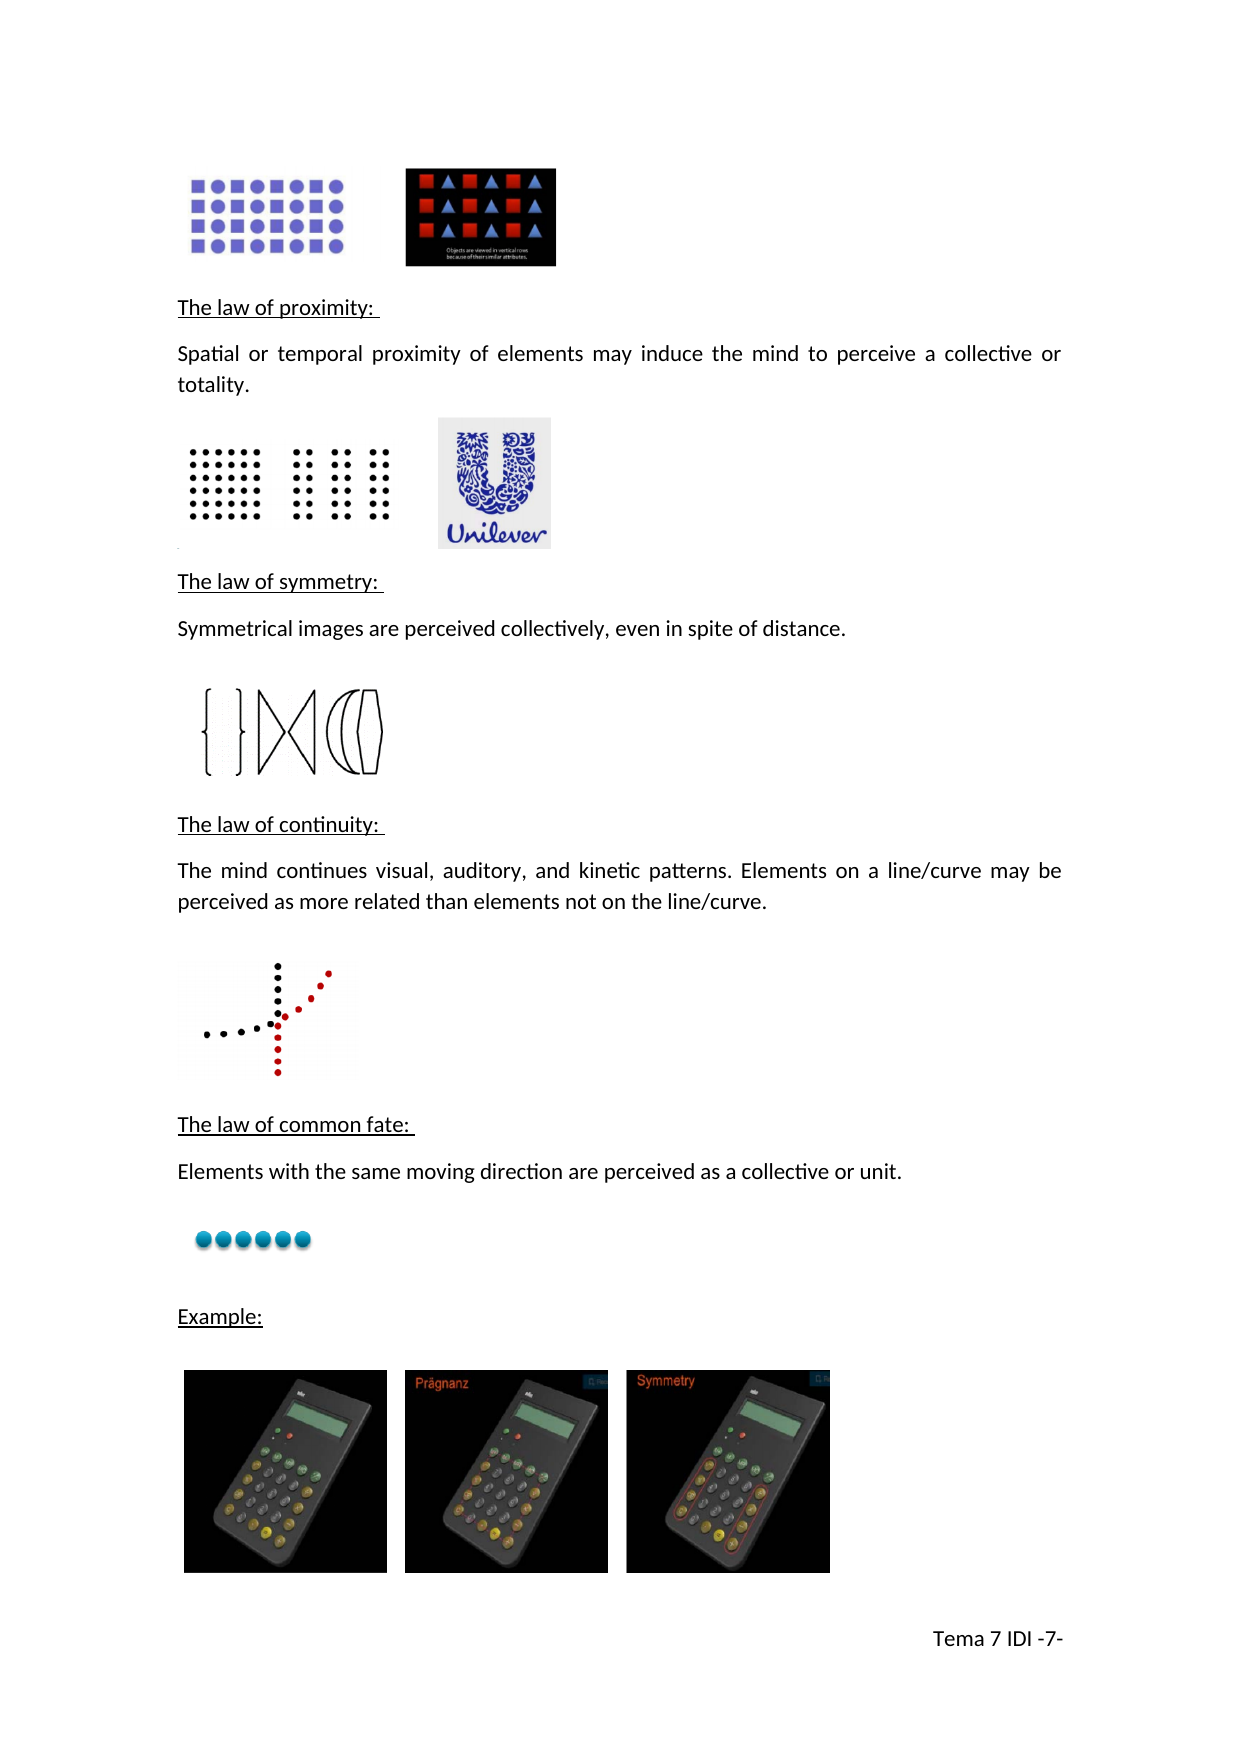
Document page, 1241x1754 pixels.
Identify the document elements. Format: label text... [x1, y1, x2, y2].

picture [177, 416, 567, 549]
text Symmetrical images are perceived collectively, even in spite of distance. [177, 614, 1063, 642]
text The law of continuity: [177, 810, 1063, 838]
picture [177, 147, 574, 274]
picture [177, 661, 409, 791]
text Elements with the same moving direction are perceived as a collective or unit. [177, 1157, 1063, 1185]
text The mind continues visual, auditory, and kinetic patterns. Elements on a line/curve may be perceived as more related than elements not on the line/curve. [177, 857, 1063, 915]
picture [177, 933, 368, 1092]
picture [177, 1349, 842, 1583]
text The law of common fate: [177, 1110, 1063, 1138]
text The law of proximity: [177, 293, 1063, 321]
text The law of symmetry: [177, 567, 1063, 595]
picture [177, 1204, 345, 1284]
text Example: [177, 1302, 1063, 1330]
text Spatial or temporal proximity of elements may induce the mind to perceive a collective or totality. [177, 339, 1063, 398]
